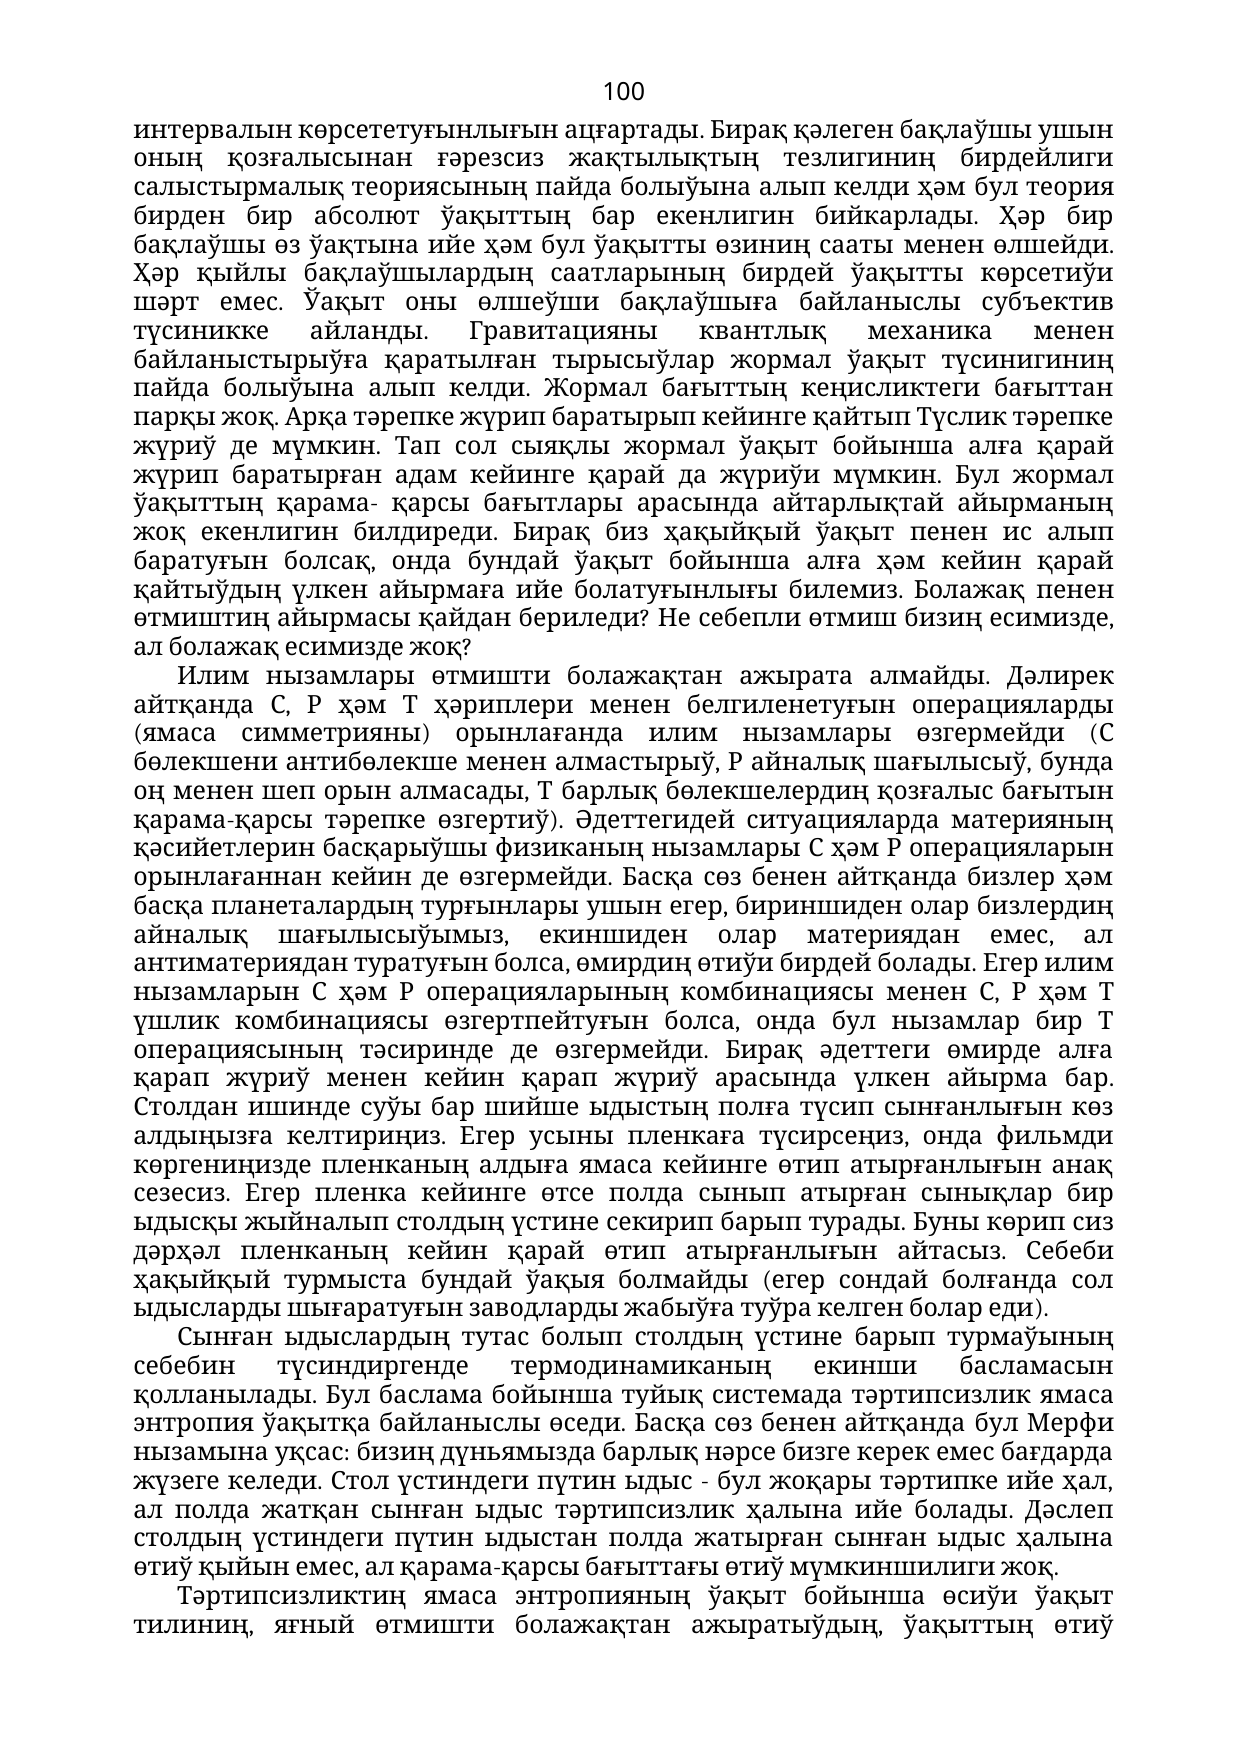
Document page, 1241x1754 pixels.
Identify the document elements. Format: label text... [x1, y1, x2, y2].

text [133, 1582, 1114, 1639]
text Илим нызамлары өтмишти болажақтан ажырата алмайды. Дәлирек айтқанда С, Р ҳәм Т ҳәриплери менен белгиленетуғын операцияларды (ямаса симметрияны) орынлағанда илим нызамлары өзгермейди (С бөлекшени антибөлекше менен алмастырыў, Р айналық шағылысыў, бунда оң менен шеп орын алмасады, Т барлық бөлекшелердиң қозғалыс бағытын қарама-қарсы тәрепке өзгертиў). Әдеттегидей ситуацияларда материяның қәсийетлерин басқарыўшы физиканың нызамлары С ҳәм Р операцияларын орынлағаннан кейин де өзгермейди. Басқа сөз бенен айтқанда бизлер ҳәм басқа планеталардың турғынлары ушын егер, бириншиден олар бизлердиң айналық шағылысыўымыз, екиншиден олар материядан емес, ал антиматериядан туратуғын болса, өмирдиң өтиўи бирдей болады. Егер илим нызамларын С ҳәм Р операцияларының комбинациясы менен С, Р ҳәм Т үшлик комбинациясы өзгертпейтуғын болса, онда бул нызамлар бир Т операциясының тәсиринде де өзгермейди. Бирақ әдеттеги өмирде алға қарап жүриў менен кейин қарап жүриў арасында үлкен айырма бар. Столдан ишинде суўы бар шийше ыдыстың полға түсип сынғанлығын көз алдыңызға келтириңиз. Егер усыны пленкаға түсирсеңиз, онда фильмди көргениңизде пленканың алдыға ямаса кейинге өтип атырғанлығын анақ сезесиз. Егер пленка кейинге өтсе полда сынып атырған сынықлар бир ыдысқы жыйналып столдың үстине секирип барып турады. Буны көрип сиз дәрҳәл пленканың кейин қарай өтип атырғанлығын айтасыз. Себеби ҳақыйқый турмыста бундай ўақыя болмайды (егер сондай болғанда сол ыдысларды шығаратуғын заводларды жабыўға туўра келген болар еди). [133, 662, 1114, 1323]
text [133, 116, 1114, 662]
text Сынған ыдыслардың тутас болып столдың үстине барып турмаўының себебин түсиндиргенде термодинамиканың екинши басламасын қолланылады. Бул баслама бойынша туйық системада тәртипсизлик ямаса энтропия ўақытқа байланыслы өседи. Басқа сөз бенен айтқанда бул Мерфи нызамына уқсас: бизиң дүньямызда барлық нәрсе бизге керек емес бағдарда жүзеге келеди. Стол үстиндеги пүтин ыдыс - бул жоқары тәртипке ийе ҳал, ал полда жатқан сынған ыдыс тәртипсизлик ҳалына ийе болады. Дәслеп столдың үстиндеги пүтин ыдыстан полда жатырған сынған ыдыс ҳалына өтиў қыйын емес, ал қарама-қарсы бағыттағы өтиў мүмкиншилиги жоқ. [133, 1323, 1114, 1582]
